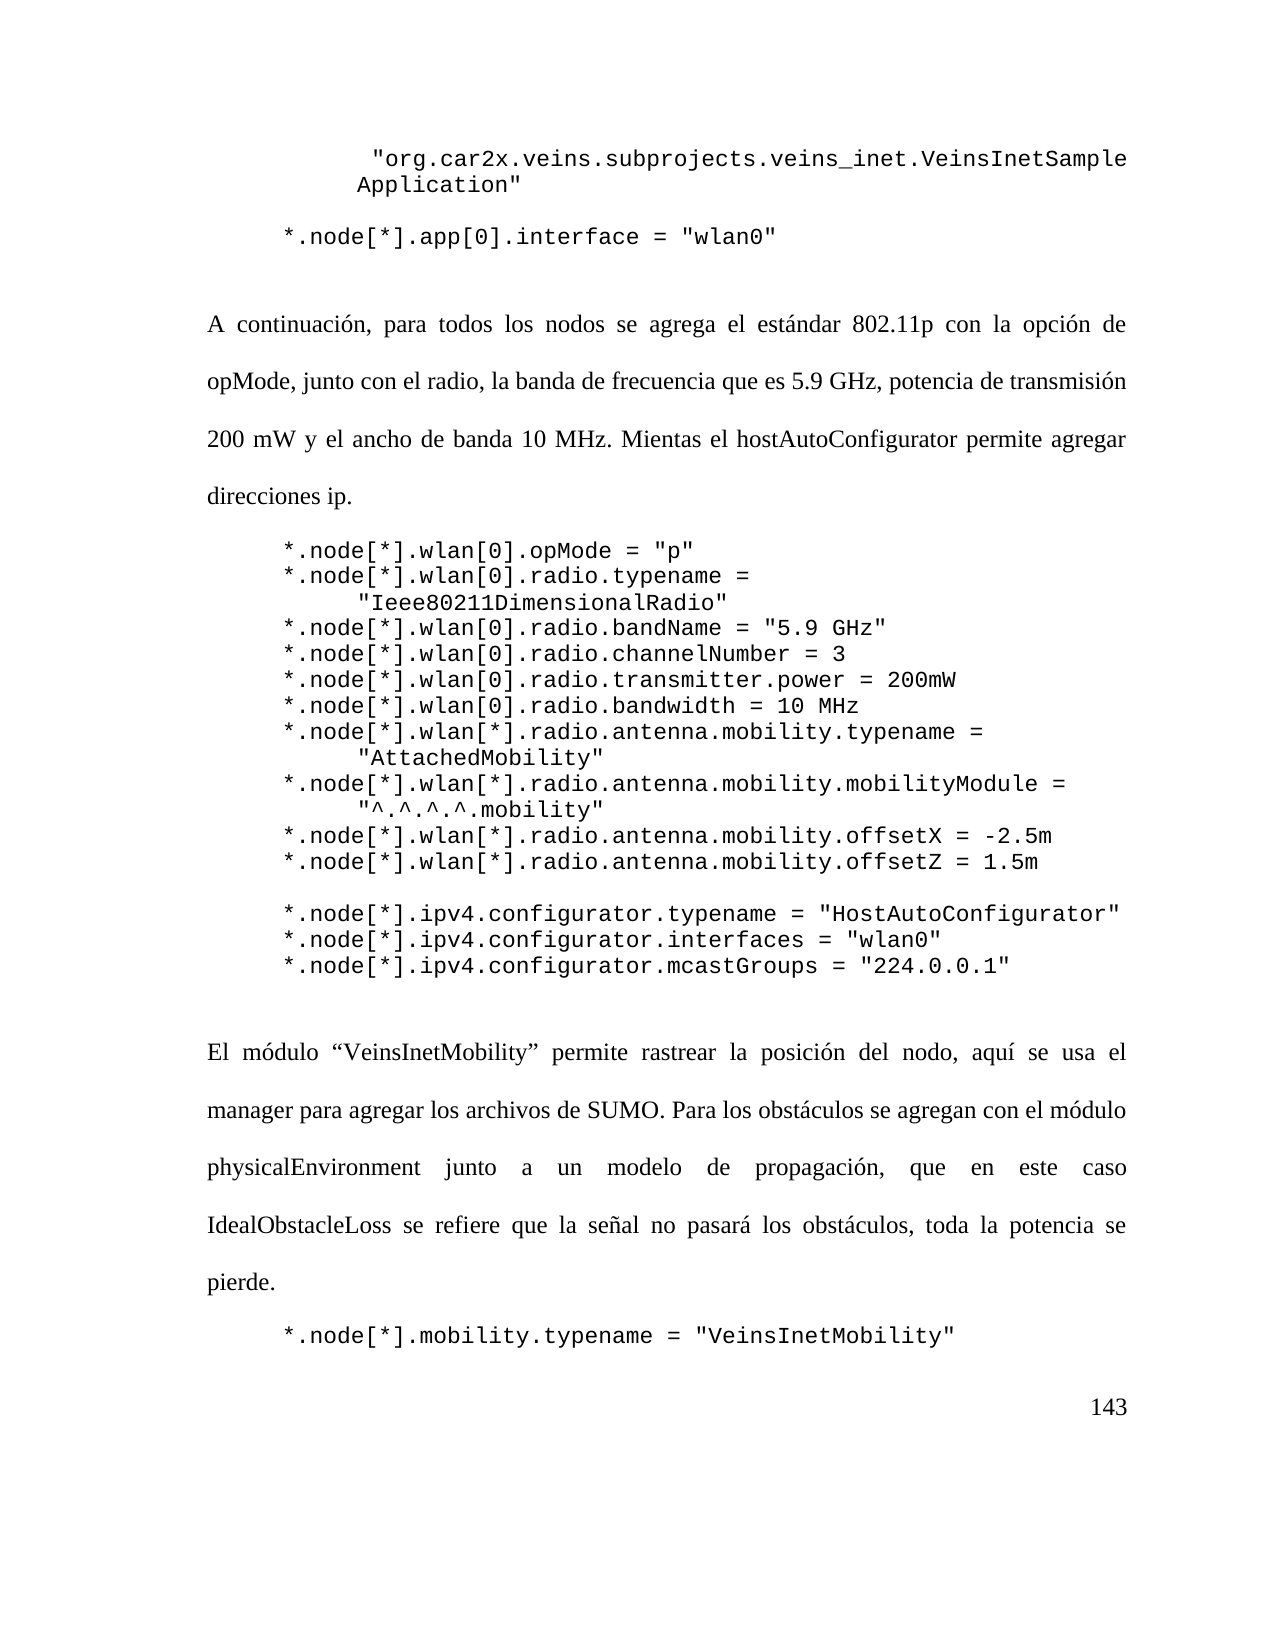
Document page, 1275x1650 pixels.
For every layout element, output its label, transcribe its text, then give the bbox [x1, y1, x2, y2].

text *.node[*].wlan[0].radio.transmitter.power = 200mW [282, 669, 1127, 694]
text "^.^.^.^.mobility" [282, 798, 1127, 824]
text *.node[*].app[0].interface = "wlan0" [282, 226, 1127, 251]
text A continuación, para todos los nodos se agrega el estándar 802.11p con la opción de opMode, junto con el radio, la banda de frecuencia que es 5.9 GHz, potencia de transmisión 200 mW y el ancho de banda 10 MHz. Mientas el hostAutoConfigurator permite agregar direcciones ip. [207, 309, 1127, 510]
text *.node[*].wlan[*].radio.antenna.mobility.offsetX = -2.5m [282, 824, 1127, 850]
text *.node[*].wlan[0].radio.channelNumber = 3 [282, 643, 1127, 669]
text "org.car2x.veins.subprojects.veins_inet.VeinsInetSampleApplication" [357, 148, 1127, 199]
text *.node[*].wlan[0].radio.typename = [282, 565, 1127, 591]
text *.node[*].ipv4.configurator.mcastGroups = "224.0.0.1" [282, 954, 1127, 980]
text *.node[*].wlan[*].radio.antenna.mobility.offsetZ = 1.5m [282, 850, 1127, 876]
text *.node[*].wlan[0].opMode = "p" [282, 539, 1127, 565]
text *.node[*].ipv4.configurator.interfaces = "wlan0" [282, 928, 1127, 954]
text "AttachedMobility" [282, 746, 1127, 772]
text *.node[*].wlan[0].radio.bandName = "5.9 GHz" [282, 617, 1127, 643]
text *.node[*].mobility.typename = "VeinsInetMobility" [282, 1325, 1127, 1351]
text *.node[*].ipv4.configurator.typename = "HostAutoConfigurator" [282, 902, 1127, 928]
text "Ieee80211DimensionalRadio" [282, 591, 1127, 617]
text *.node[*].wlan[*].radio.antenna.mobility.typename = [282, 721, 1127, 746]
text *.node[*].wlan[0].radio.bandwidth = 10 MHz [282, 694, 1127, 721]
text *.node[*].wlan[*].radio.antenna.mobility.mobilityModule = [282, 772, 1127, 798]
text El módulo “VeinsInetMobility” permite rastrear la posición del nodo, aquí se usa el manager para agregar los archivos de SUMO. Para los obstáculos se agregan con el módulo physicalEnvironment junto a un modelo de propagación, que en este caso IdealObstacleLoss se refiere que la señal no pasará los obstáculos, toda la potencia se pierde. [207, 1037, 1127, 1296]
